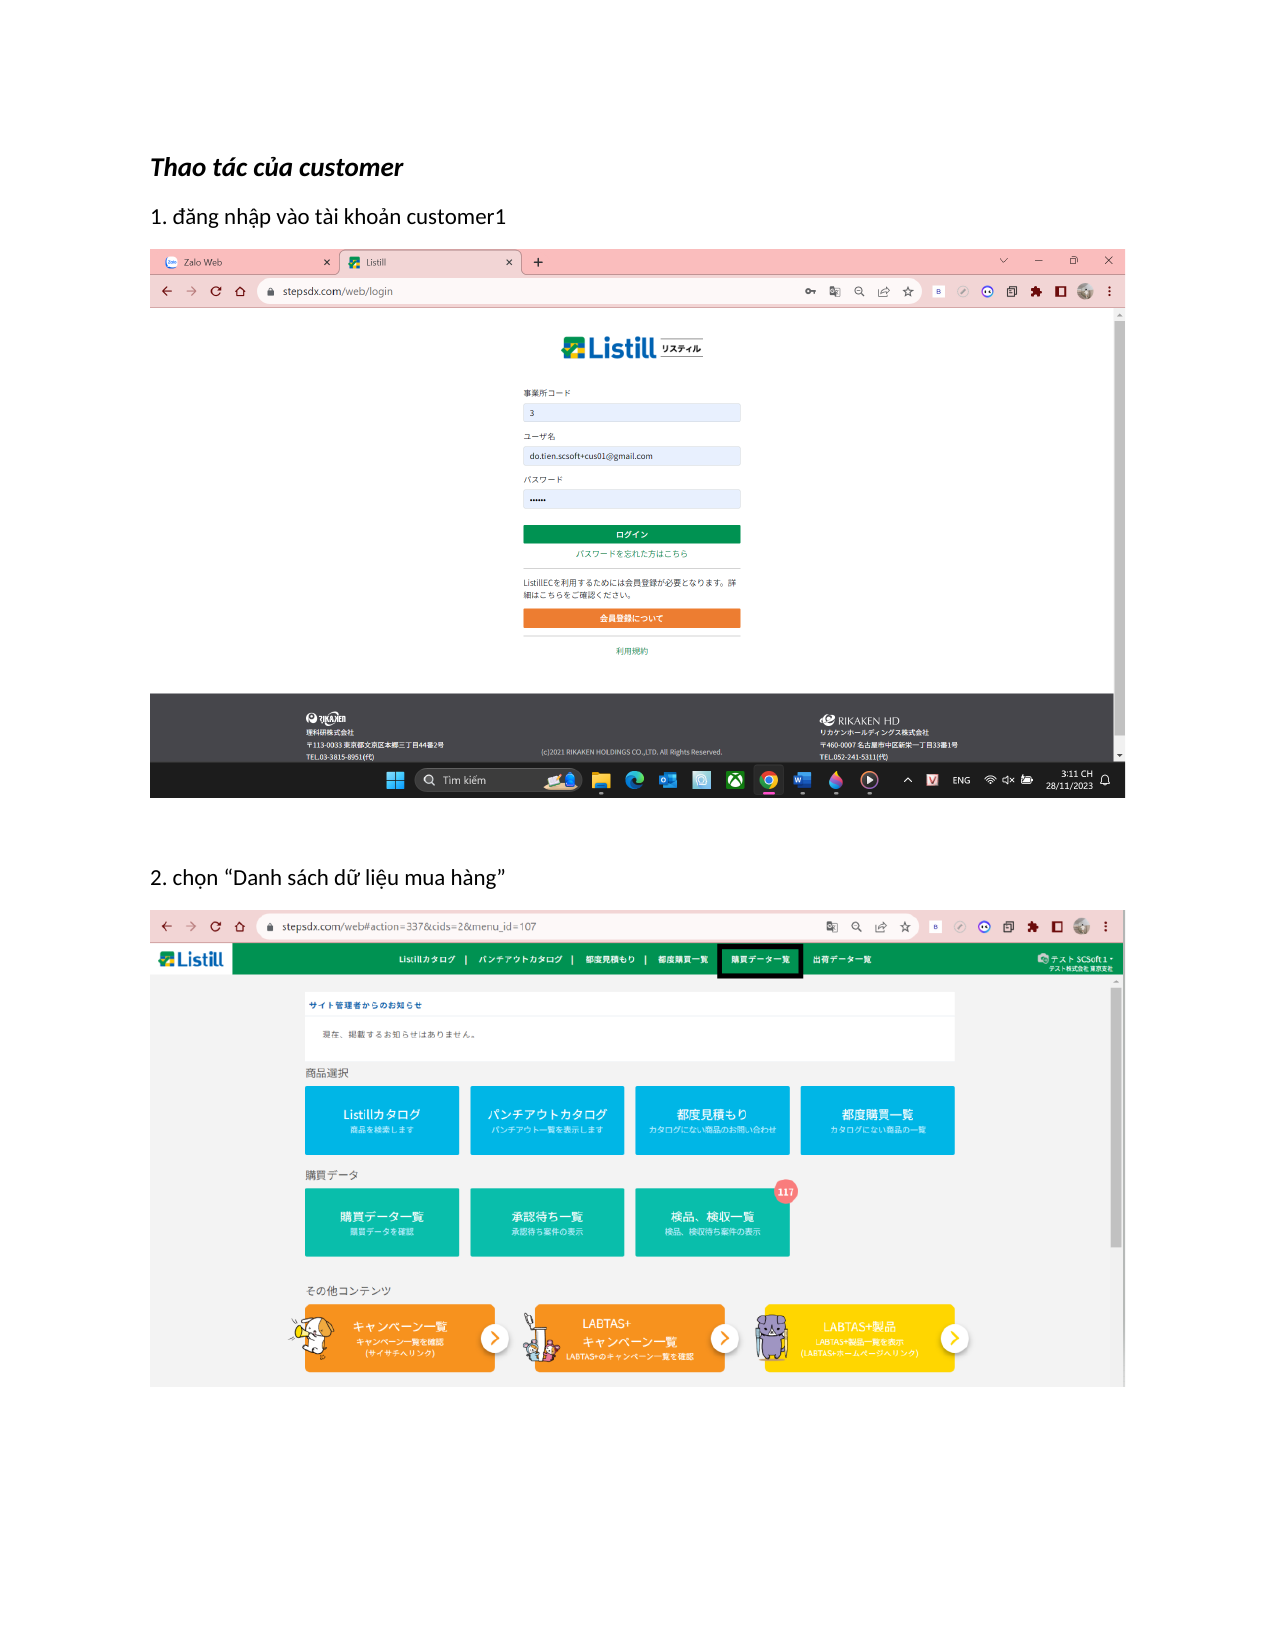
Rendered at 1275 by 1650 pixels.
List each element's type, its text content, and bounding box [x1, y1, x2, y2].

picture [150, 910, 1125, 1387]
text Thao tác của customer [150, 150, 1125, 183]
text 2. chọn “Danh sách dữ liệu mua hàng” [150, 863, 1125, 891]
picture [150, 249, 1125, 798]
text 1. đăng nhập vào tài khoản customer1 [150, 202, 1125, 230]
